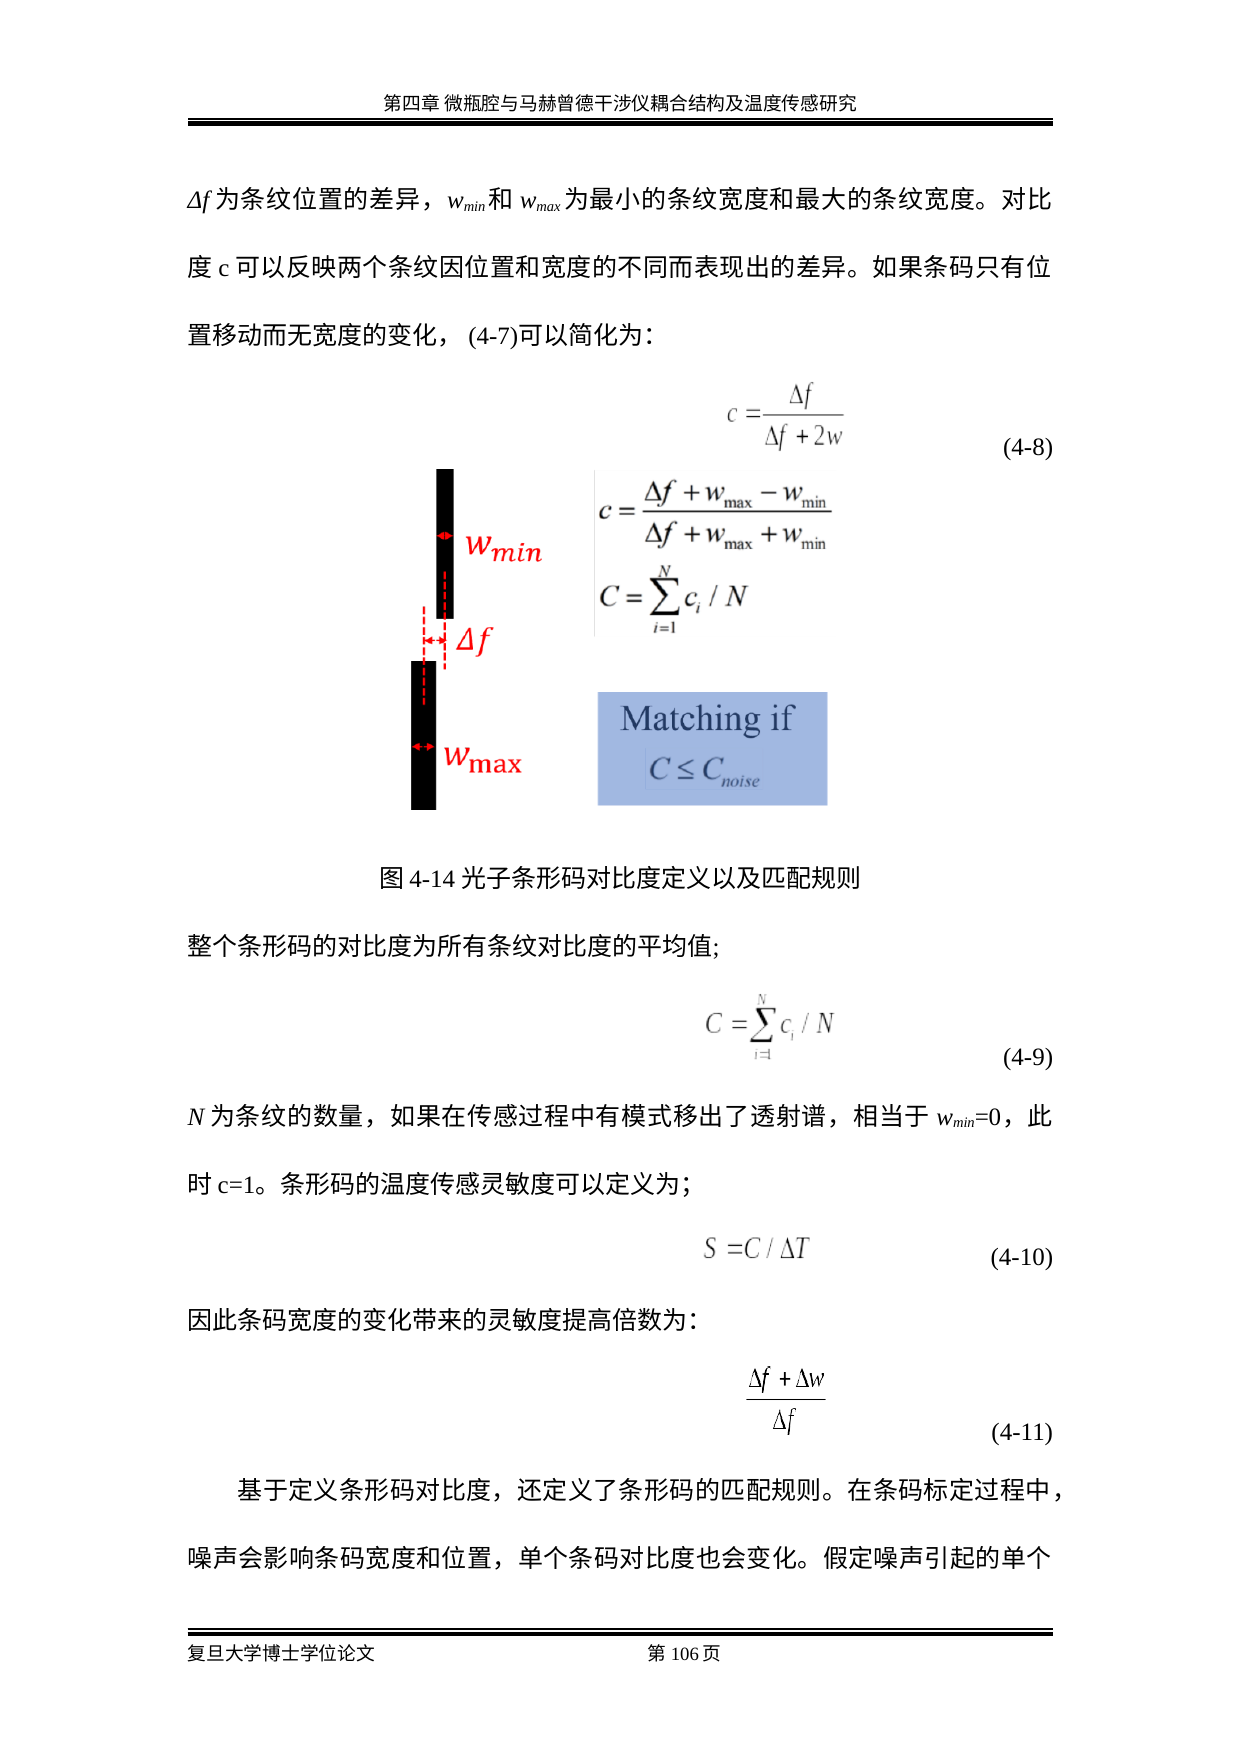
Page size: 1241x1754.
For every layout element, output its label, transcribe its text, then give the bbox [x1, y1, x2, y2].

text (4-8) [187, 368, 1053, 469]
picture [403, 469, 837, 810]
text 因此条码宽度的变化带来的灵敏度提高倍数为： [187, 1284, 1053, 1352]
text Δf为条纹位置的差异，wmin和wmax为最小的条纹宽度和最大的条纹宽度。对比度c可以反映两个条纹因位置和宽度的不同而表现出的差异。如果条码只有位置移动而无宽度的变化， (4-7)可以简化为： [187, 164, 1053, 368]
text (4-9) [187, 979, 1053, 1081]
text 图4-14 光子条形码对比度定义以及匹配规则 [187, 843, 1053, 911]
text (4-10) [187, 1217, 1053, 1284]
text (4-11) [187, 1352, 1053, 1454]
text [187, 1454, 1053, 1590]
text N为条纹的数量，如果在传感过程中有模式移出了透射谱，相当于wmin=0，此时c=1。条形码的温度传感灵敏度可以定义为； [187, 1081, 1053, 1217]
text 整个条形码的对比度为所有条纹对比度的平均值; [187, 911, 1053, 979]
